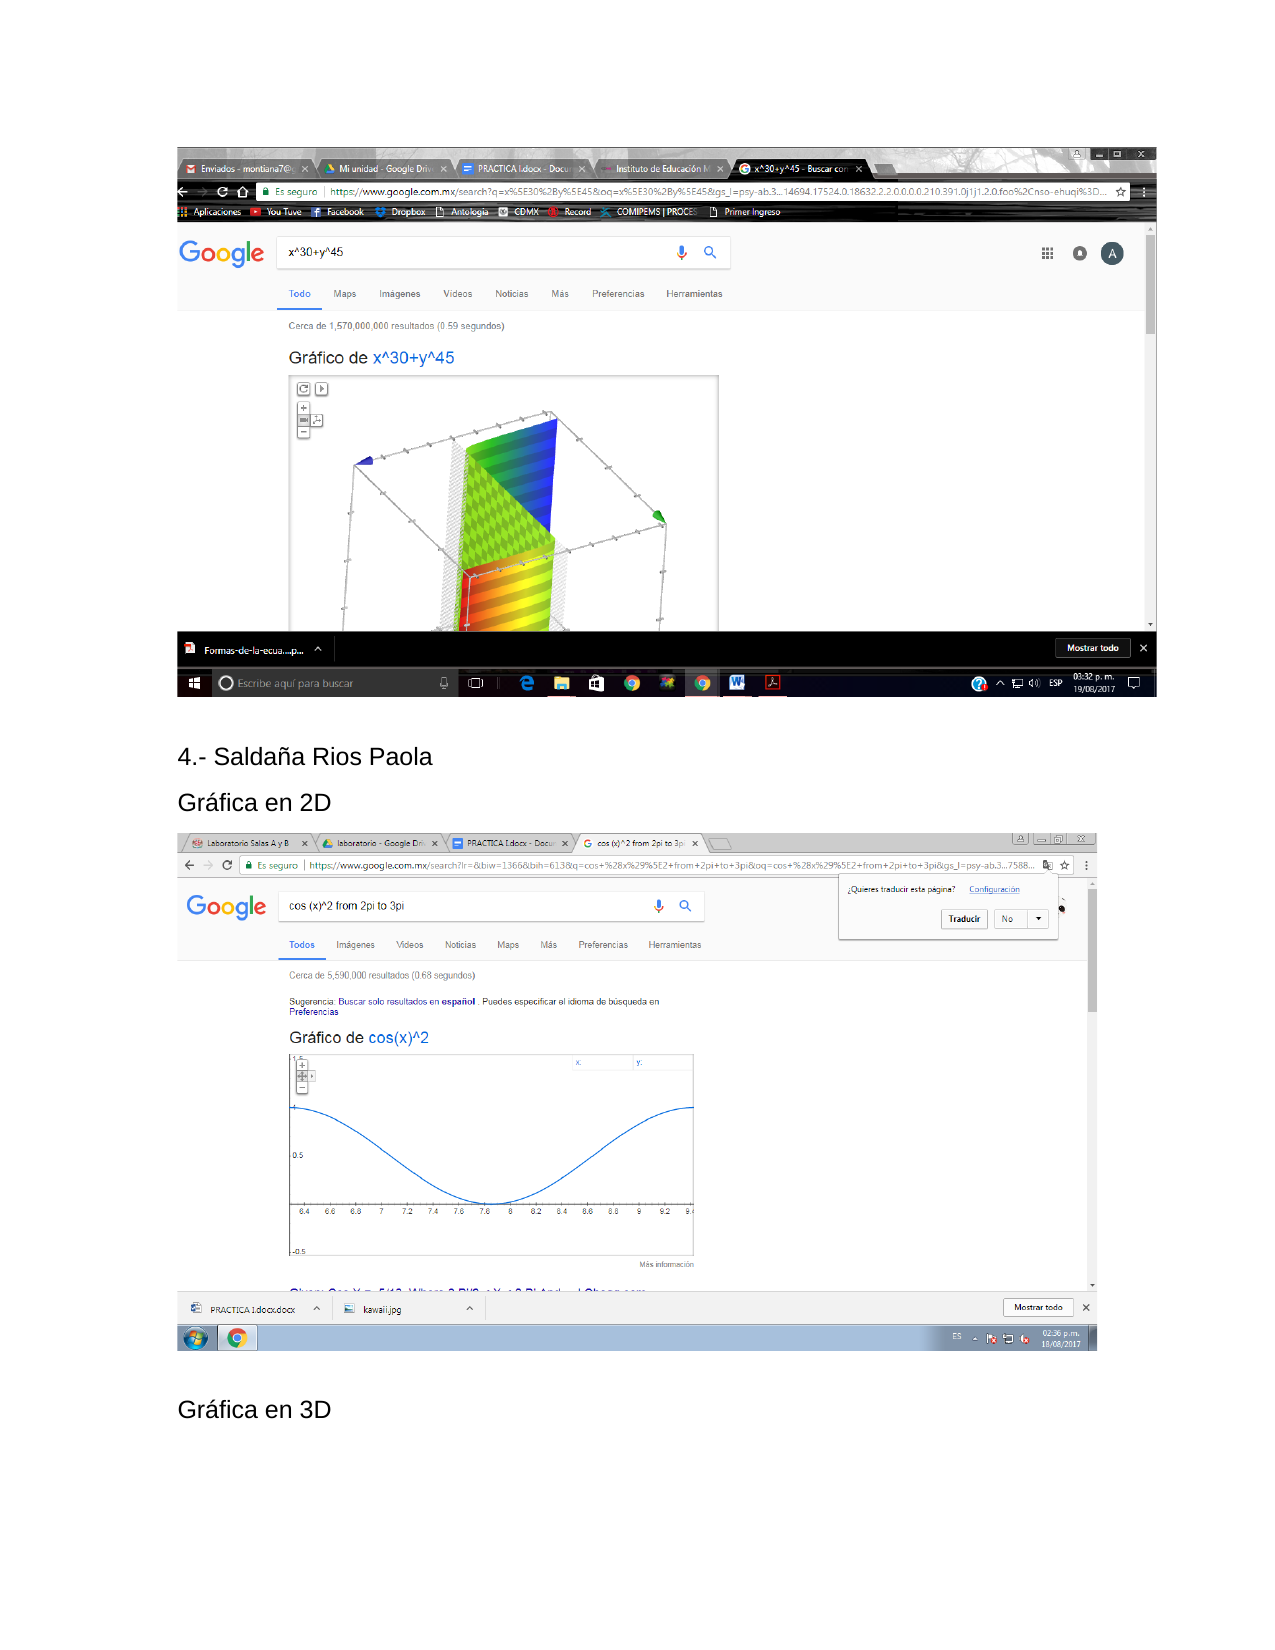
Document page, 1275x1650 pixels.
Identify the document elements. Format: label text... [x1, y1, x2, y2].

text 4.- Saldaña Rios Paola [177, 742, 1098, 771]
picture [177, 833, 1098, 1351]
text Gráfica en 3D [177, 1396, 1098, 1424]
picture [177, 147, 1157, 697]
text Gráfica en 2D [177, 788, 1098, 817]
